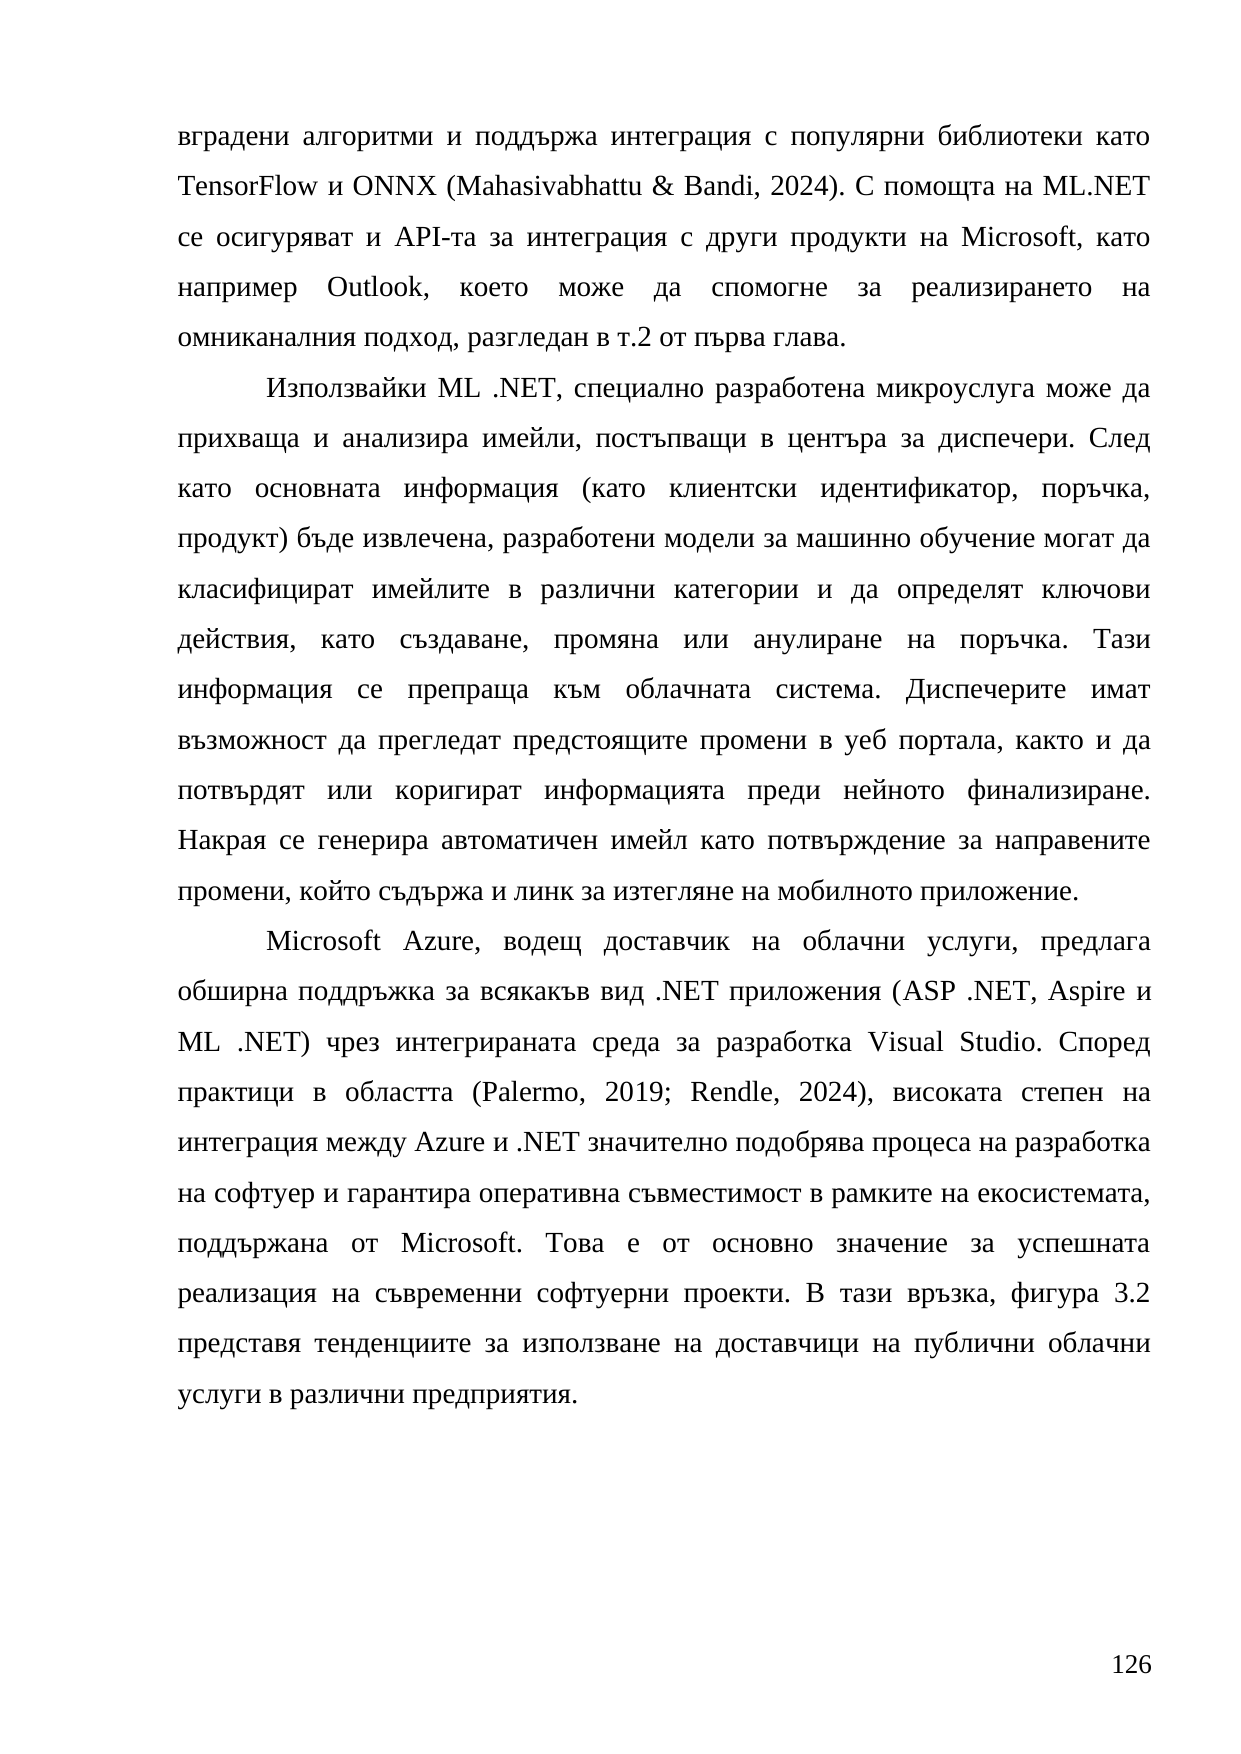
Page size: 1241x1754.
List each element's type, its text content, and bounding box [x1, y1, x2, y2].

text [177, 118, 1152, 353]
text Използвайки ML .NET, специално разработена микроуслуга може да прихваща и анализира имейли, постъпващи в центъра за диспечери. След като основната информация (като клиентски идентификатор, поръчка, продукт) бъде извлечена, разработени модели за машинно обучение могат да класифицират имейлите в различни категории и да определят ключови действия, като създаване, промяна или анулиране на поръчка. Тази информация се препраща към облачната система. Диспечерите имат възможност да прегледат предстоящите промени в уеб портала, както и да потвърдят или коригират информацията преди нейното финализиране. Накрая се генерира автоматичен имейл като потвърждение за направените промени, който съдържа и линк за изтегляне на мобилното приложение. [177, 370, 1152, 906]
text Microsoft Azure, водещ доставчик на облачни услуги, предлага обширна поддръжка за всякакъв вид .NET приложения (ASP .NET, Aspire и ML .NET) чрез интегрираната среда за разработка Visual Studio. Според практици в областта (Palermo, 2019; Rendle, 2024), високата степен на интеграция между Azure и .NET значително подобрява процеса на разработка на софтуер и гарантира оперативна съвместимост в рамките на екосистемата, поддържана от Microsoft. Това е от основно значение за успешната реализация на съвременни софтуерни проекти. В тази връзка, фигура 3.2 представя тенденциите за използване на доставчици на публични облачни услуги в различни предприятия. [177, 923, 1152, 1409]
